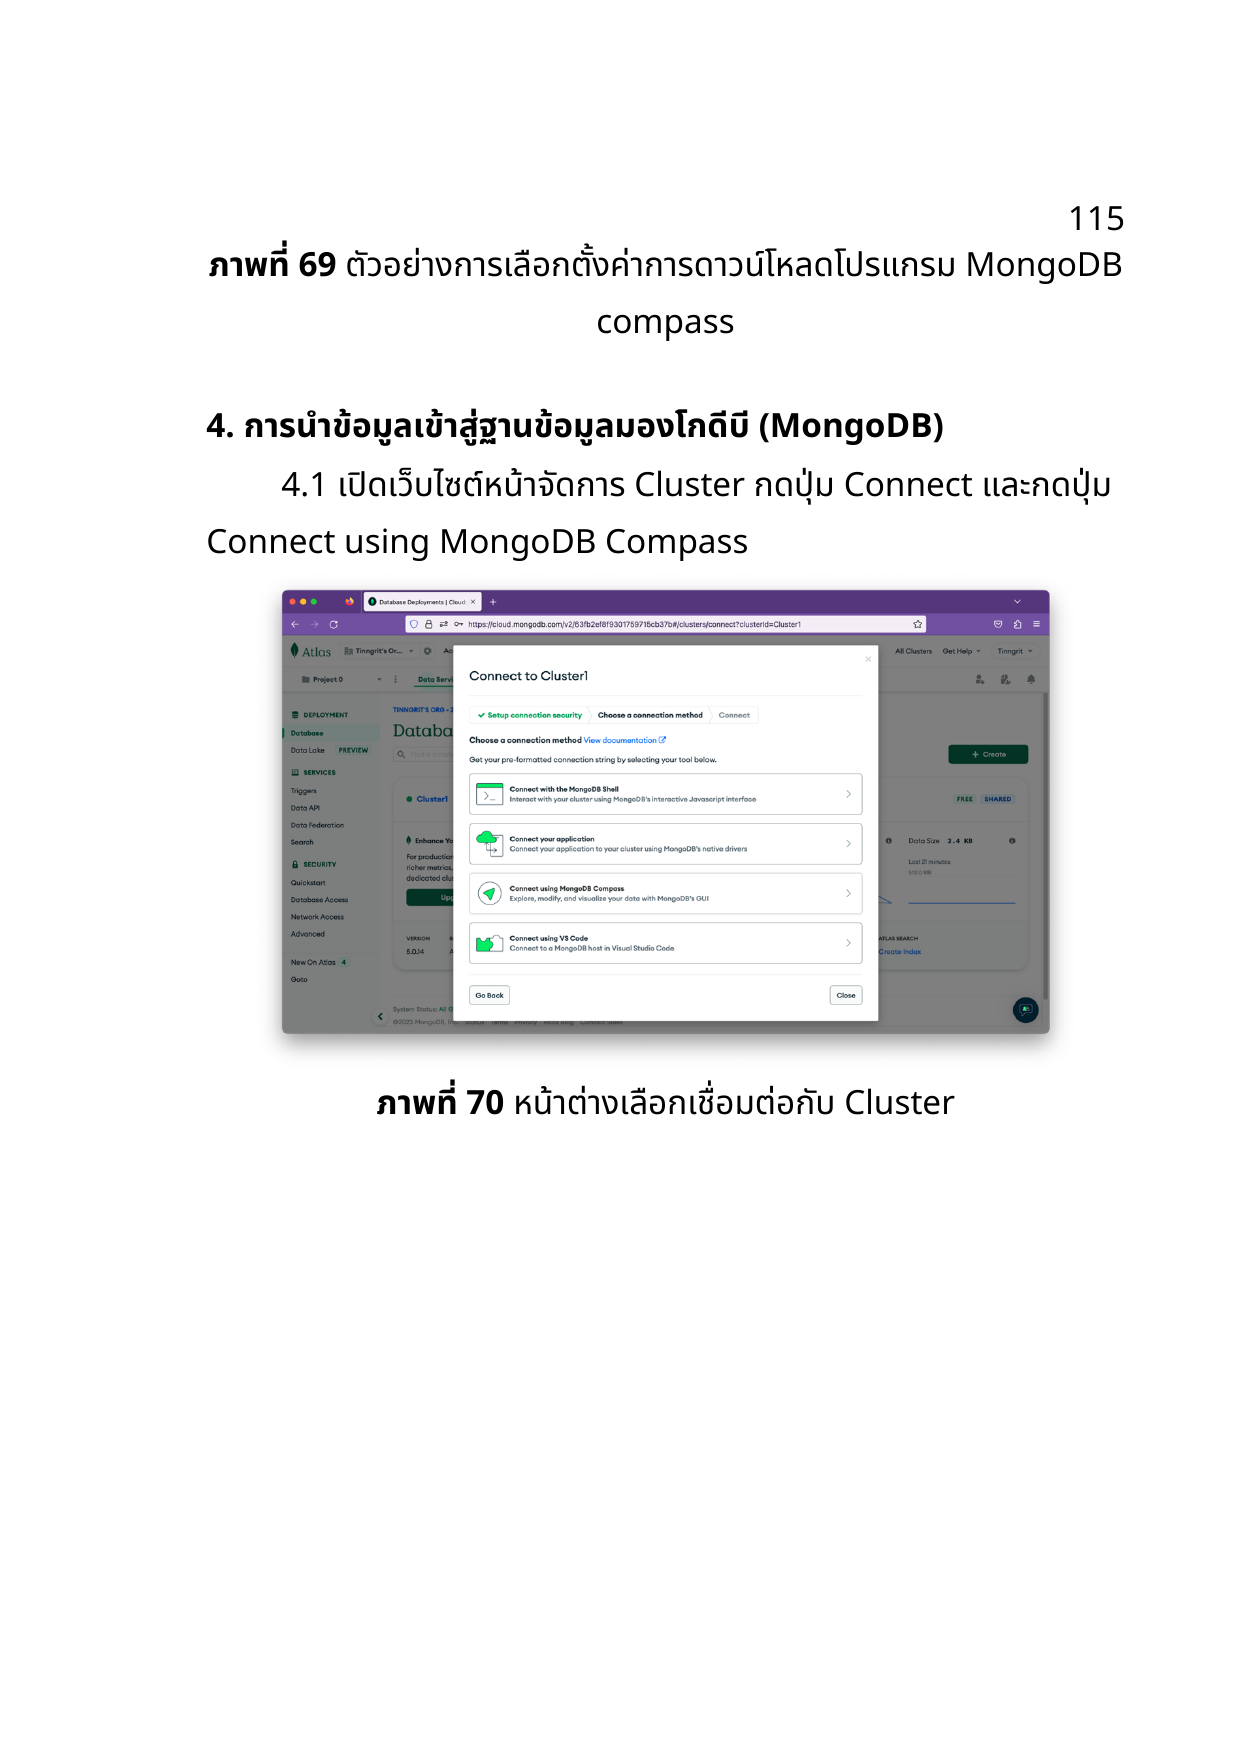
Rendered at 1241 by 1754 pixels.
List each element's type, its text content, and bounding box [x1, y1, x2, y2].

picture [252, 570, 1079, 1073]
text ภาพที่ 69 ตัวอย่างการเลือกตั้งค่าการดาวน์โหลดโปรแกรม MongoDB compass [206, 240, 1125, 343]
text ภาพที่ 70 หน้าต่างเลือกเชื่อมต่อกับ Cluster [206, 1079, 1125, 1129]
text 4.1 เปิดเว็บไซต์หน้าจัดการ Cluster กดปุ่ม Connect และกดปุ่ม Connect using MongoDB Compass [206, 460, 1125, 563]
subtitle 4. การนำข้อมูลเข้าสู่ฐานข้อมูลมองโกดีบี (MongoDB) [206, 402, 1125, 453]
